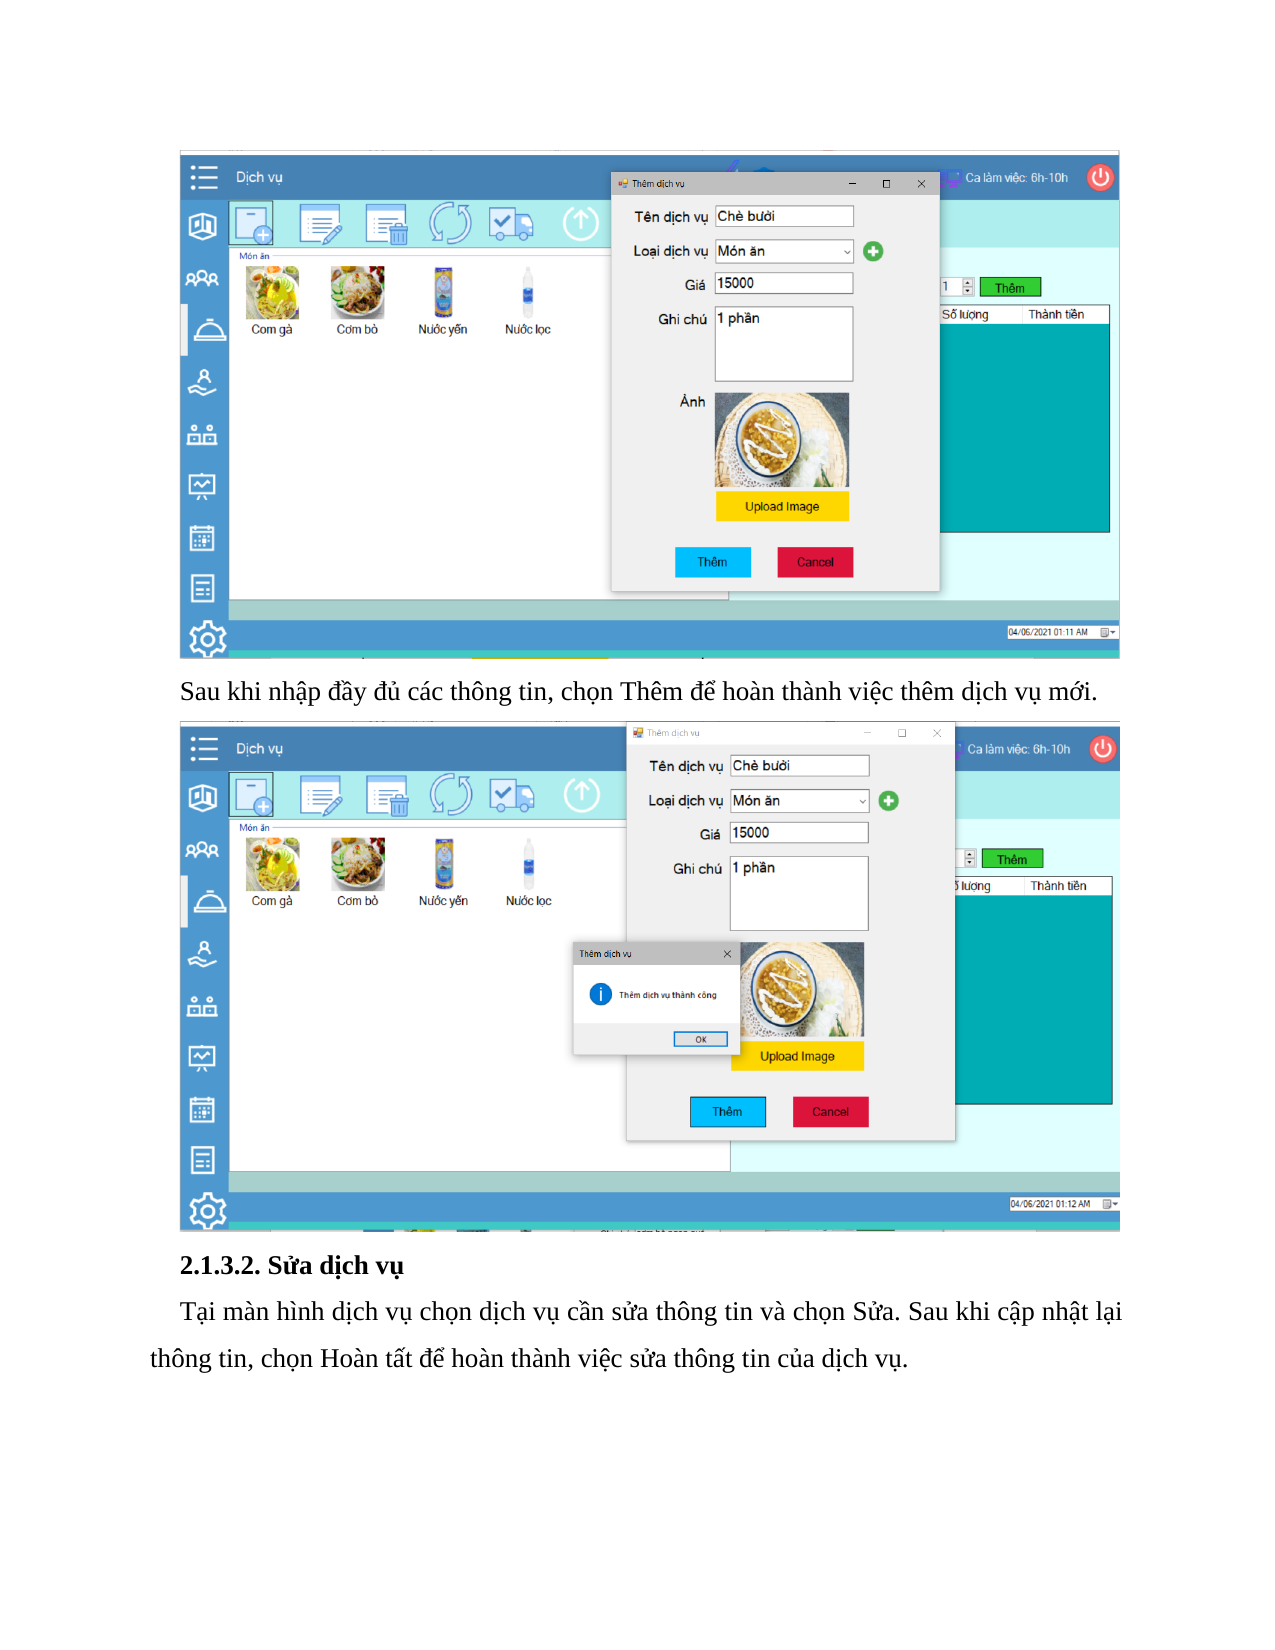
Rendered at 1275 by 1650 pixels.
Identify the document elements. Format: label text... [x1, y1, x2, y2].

list Tại màn hình dịch vụ chọn dịch vụ cần sửa thông tin và chọn Sửa. Sau khi cập nhật lại thông tin, chọn Hoàn tất để hoàn thành việc sửa thông tin của dịch vụ. [150, 1295, 1125, 1373]
picture [179, 150, 1120, 659]
picture [179, 721, 1120, 1232]
list 2.1.3.2. Sửa dịch vụ [179, 1249, 1125, 1280]
list Sau khi nhập đầy đủ các thông tin, chọn Thêm để hoàn thành việc thêm dịch vụ mới. [150, 675, 1125, 706]
